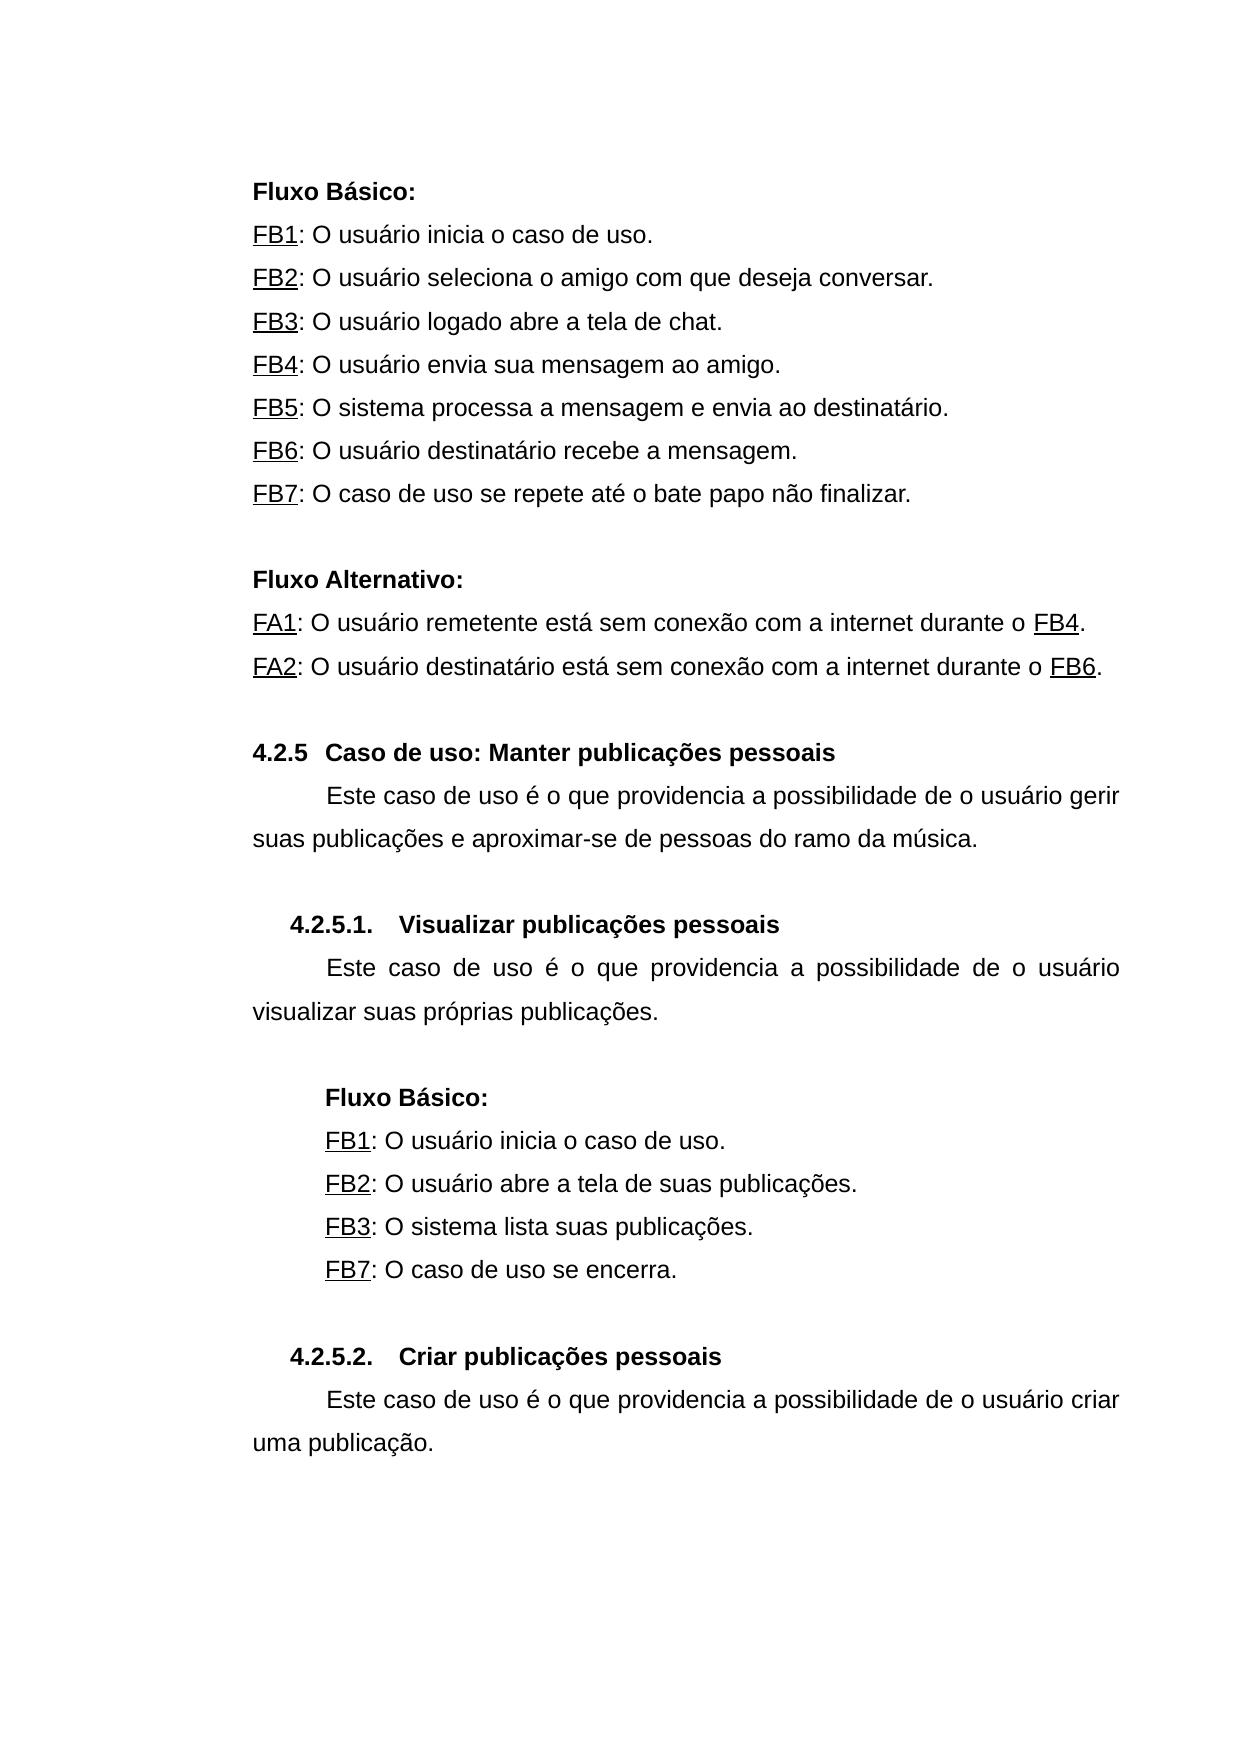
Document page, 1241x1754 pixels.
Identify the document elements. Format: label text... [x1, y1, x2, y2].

text FA1: O usuário remetente está sem conexão com a internet durante o FB4. [252, 608, 1122, 637]
text FB1: O usuário inicia o caso de uso. [325, 1126, 1122, 1155]
text FA2: O usuário destinatário está sem conexão com a internet durante o FB6. [252, 652, 1122, 680]
list Caso de uso: Manter publicações pessoais [252, 738, 1122, 767]
list Este caso de uso é o que providencia a possibilidade de o usuário criar uma publicação. [252, 1385, 1122, 1457]
text FB7: O caso de uso se repete até o bate papo não finalizar. [252, 479, 1122, 508]
text Fluxo Básico: [252, 177, 1122, 206]
text Fluxo Básico: [325, 1083, 1122, 1112]
text FB6: O usuário destinatário recebe a mensagem. [252, 436, 1122, 465]
text FB2: O usuário abre a tela de suas publicações. [325, 1169, 1122, 1198]
text FB3: O usuário logado abre a tela de chat. [252, 307, 1122, 335]
text Fluxo Alternativo: [252, 565, 1122, 594]
list Visualizar publicações pessoais [290, 910, 1122, 939]
text Este caso de uso é o que providencia a possibilidade de o usuário gerir suas publicações e aproximar-se de pessoas do ramo da música. [252, 781, 1122, 853]
list Criar publicações pessoais [290, 1342, 1122, 1370]
text FB2: O usuário seleciona o amigo com que deseja conversar. [252, 263, 1122, 292]
text FB3: O sistema lista suas publicações. [325, 1212, 1122, 1241]
list Este caso de uso é o que providencia a possibilidade de o usuário visualizar suas próprias publicações. [252, 953, 1122, 1025]
text FB5: O sistema processa a mensagem e envia ao destinatário. [252, 393, 1122, 422]
text FB4: O usuário envia sua mensagem ao amigo. [252, 350, 1122, 378]
text FB7: O caso de uso se encerra. [325, 1255, 1122, 1284]
text FB1: O usuário inicia o caso de uso. [252, 220, 1122, 249]
